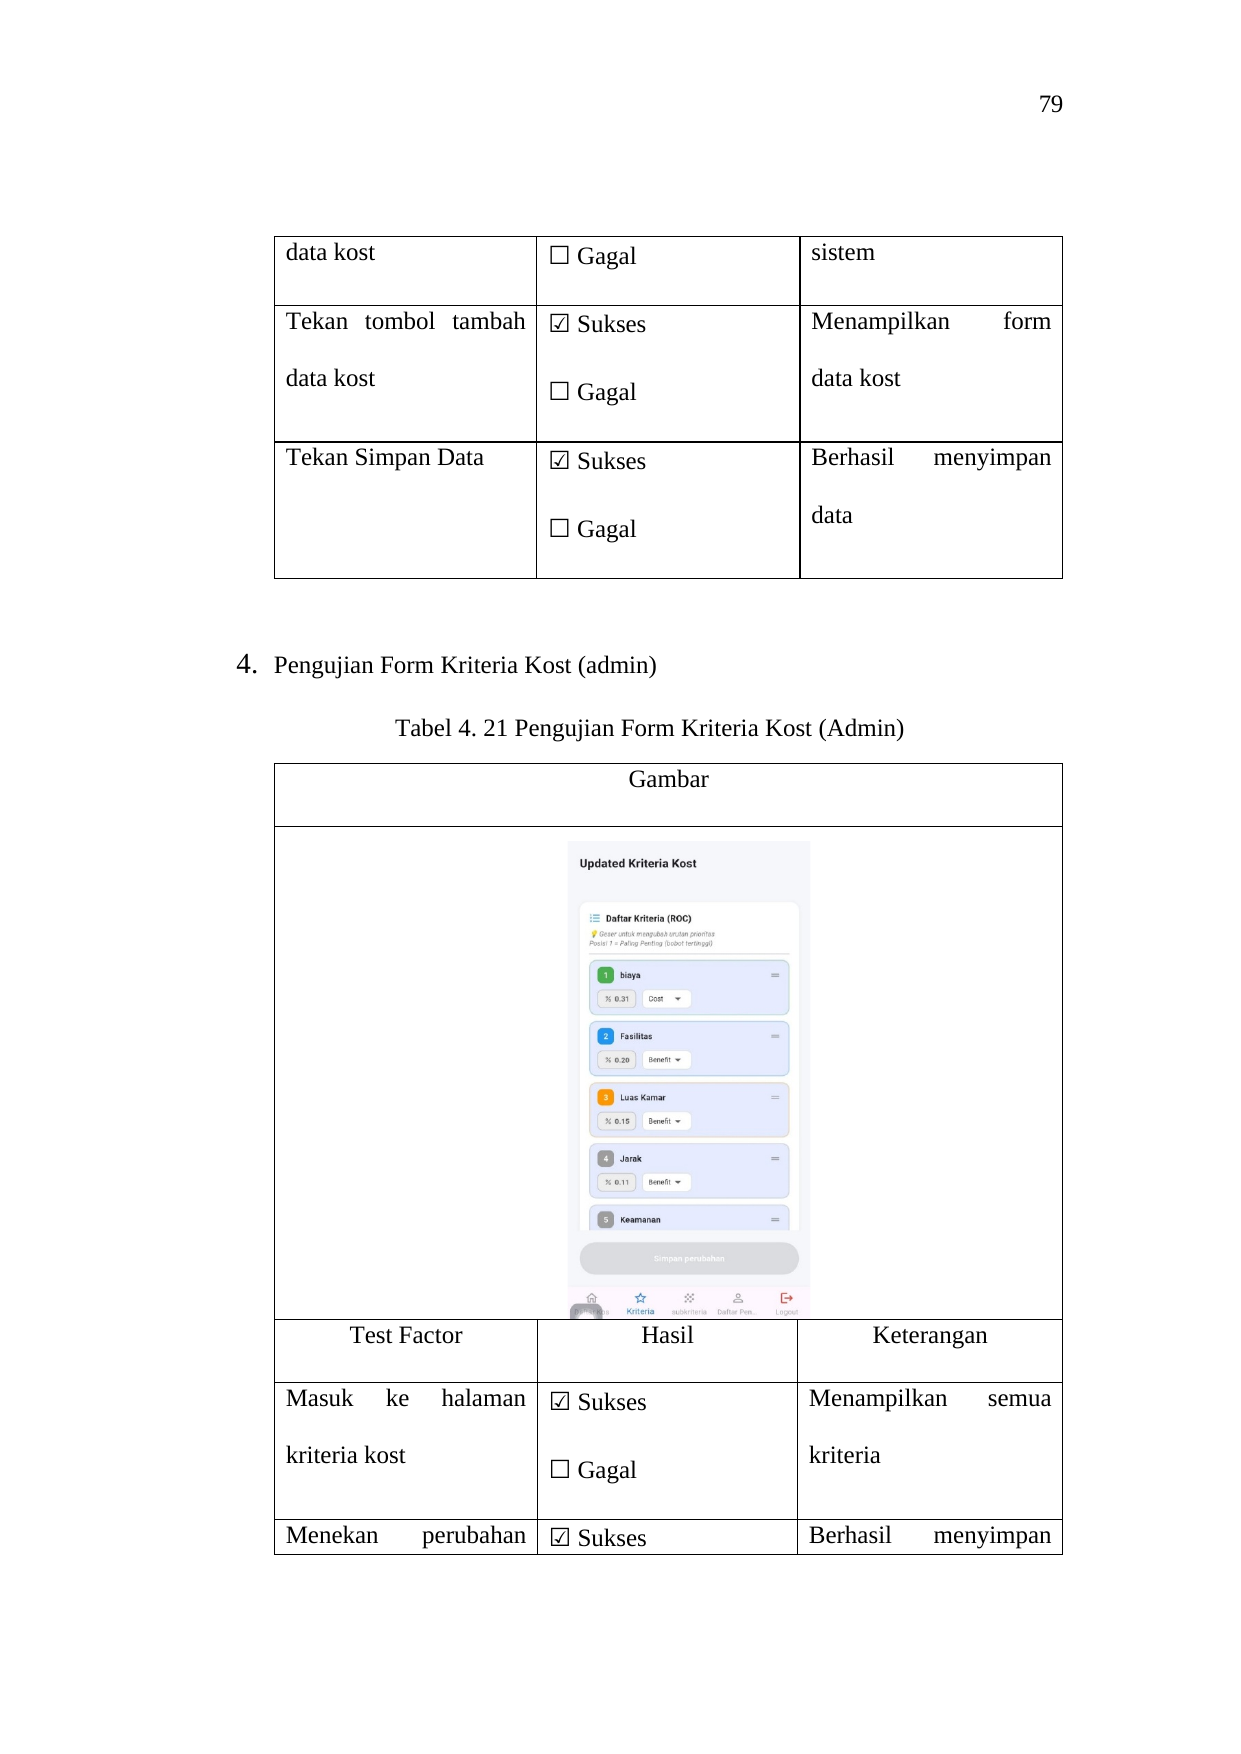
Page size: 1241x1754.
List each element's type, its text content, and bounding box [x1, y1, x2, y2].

table_cell ☑ Sukses ☐ Gagal [538, 1383, 797, 1519]
table_cell ☑ Sukses ☐ Gagal [537, 237, 799, 305]
picture [567, 841, 811, 1319]
table_cell Keterangan [798, 1320, 1062, 1382]
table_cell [801, 237, 1062, 305]
table_cell [275, 827, 1062, 1319]
table_cell Menampilkan form data kost [801, 306, 1062, 441]
table_cell Hasil [538, 1320, 797, 1382]
table_header Gambar [275, 764, 1062, 826]
table_cell Berhasil menyimpan data [801, 443, 1062, 578]
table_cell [275, 237, 536, 305]
table_cell Tekan tombol tambah data kost [275, 306, 536, 441]
table_cell ☑ Sukses ☐ Gagal [538, 1520, 797, 1554]
table_cell Tekan Simpan Data [275, 443, 536, 578]
table_cell Menampilkan semua kriteria [798, 1383, 1062, 1519]
table_cell Masuk ke halaman kriteria kost [275, 1383, 537, 1519]
table_cell ☑ Sukses ☐ Gagal [537, 443, 799, 578]
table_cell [275, 1520, 537, 1554]
text Tabel 4. 21 Pengujian Form Kriteria Kost (Admin) [236, 713, 1063, 742]
list Pengujian Form Kriteria Kost (admin) [236, 646, 1063, 680]
table_cell ☑ Sukses ☐ Gagal [537, 306, 799, 441]
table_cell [798, 1520, 1062, 1554]
table_cell Test Factor [275, 1320, 537, 1382]
